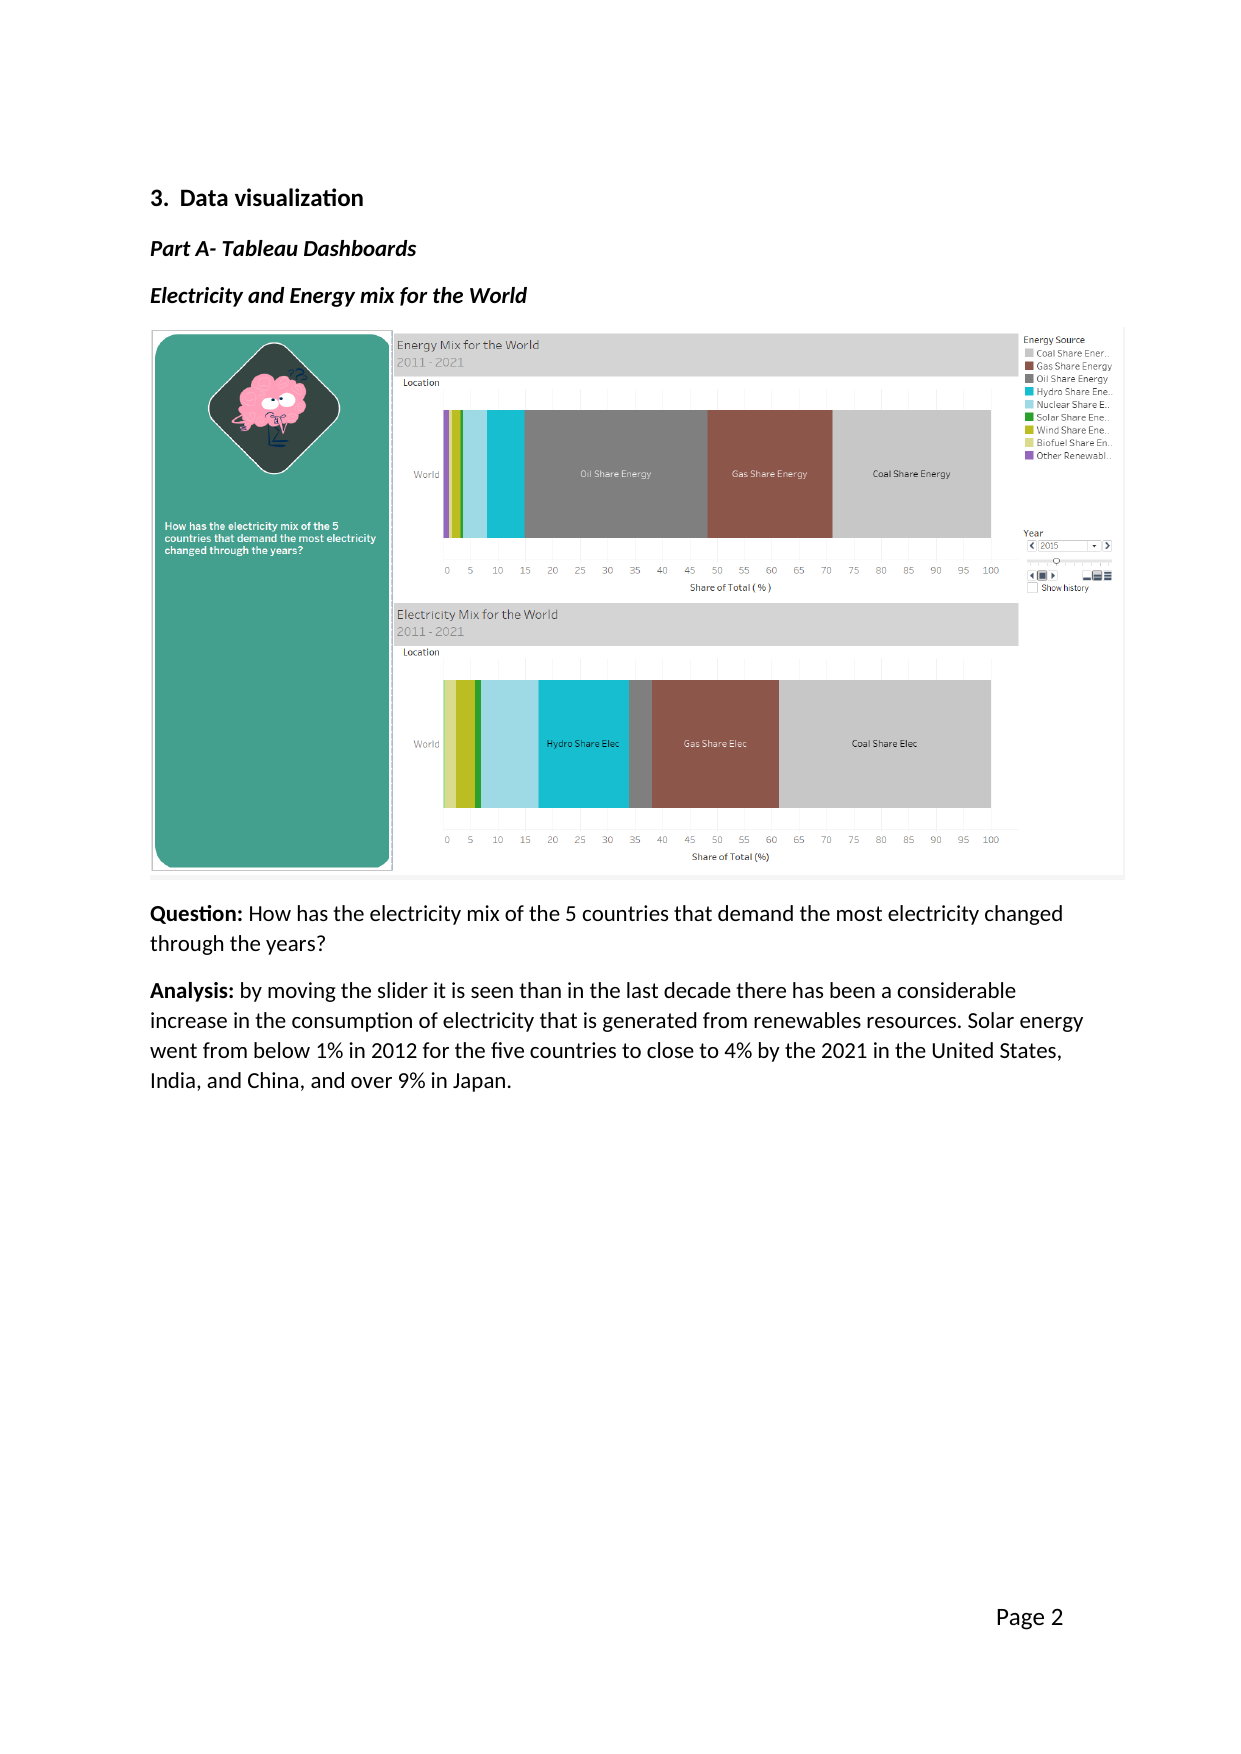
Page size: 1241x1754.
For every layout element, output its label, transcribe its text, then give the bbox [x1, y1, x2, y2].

text Part A- Tableau Dashboards [150, 234, 1090, 262]
list Data visualization [150, 182, 1090, 213]
text Electricity and Energy mix for the World [150, 281, 1090, 309]
text Question: How has the electricity mix of the 5 countries that demand the most electricity changed through the years? [150, 899, 1090, 957]
picture [150, 327, 1125, 880]
text Analysis: by moving the slider it is seen than in the last decade there has been a considerable increase in the consumption of electricity that is generated from renewables resources. Solar energy went from below 1% in 2012 for the five countries to close to 4% by the 2021 in the United States, India, and China, and over 9% in Japan. [150, 976, 1090, 1094]
